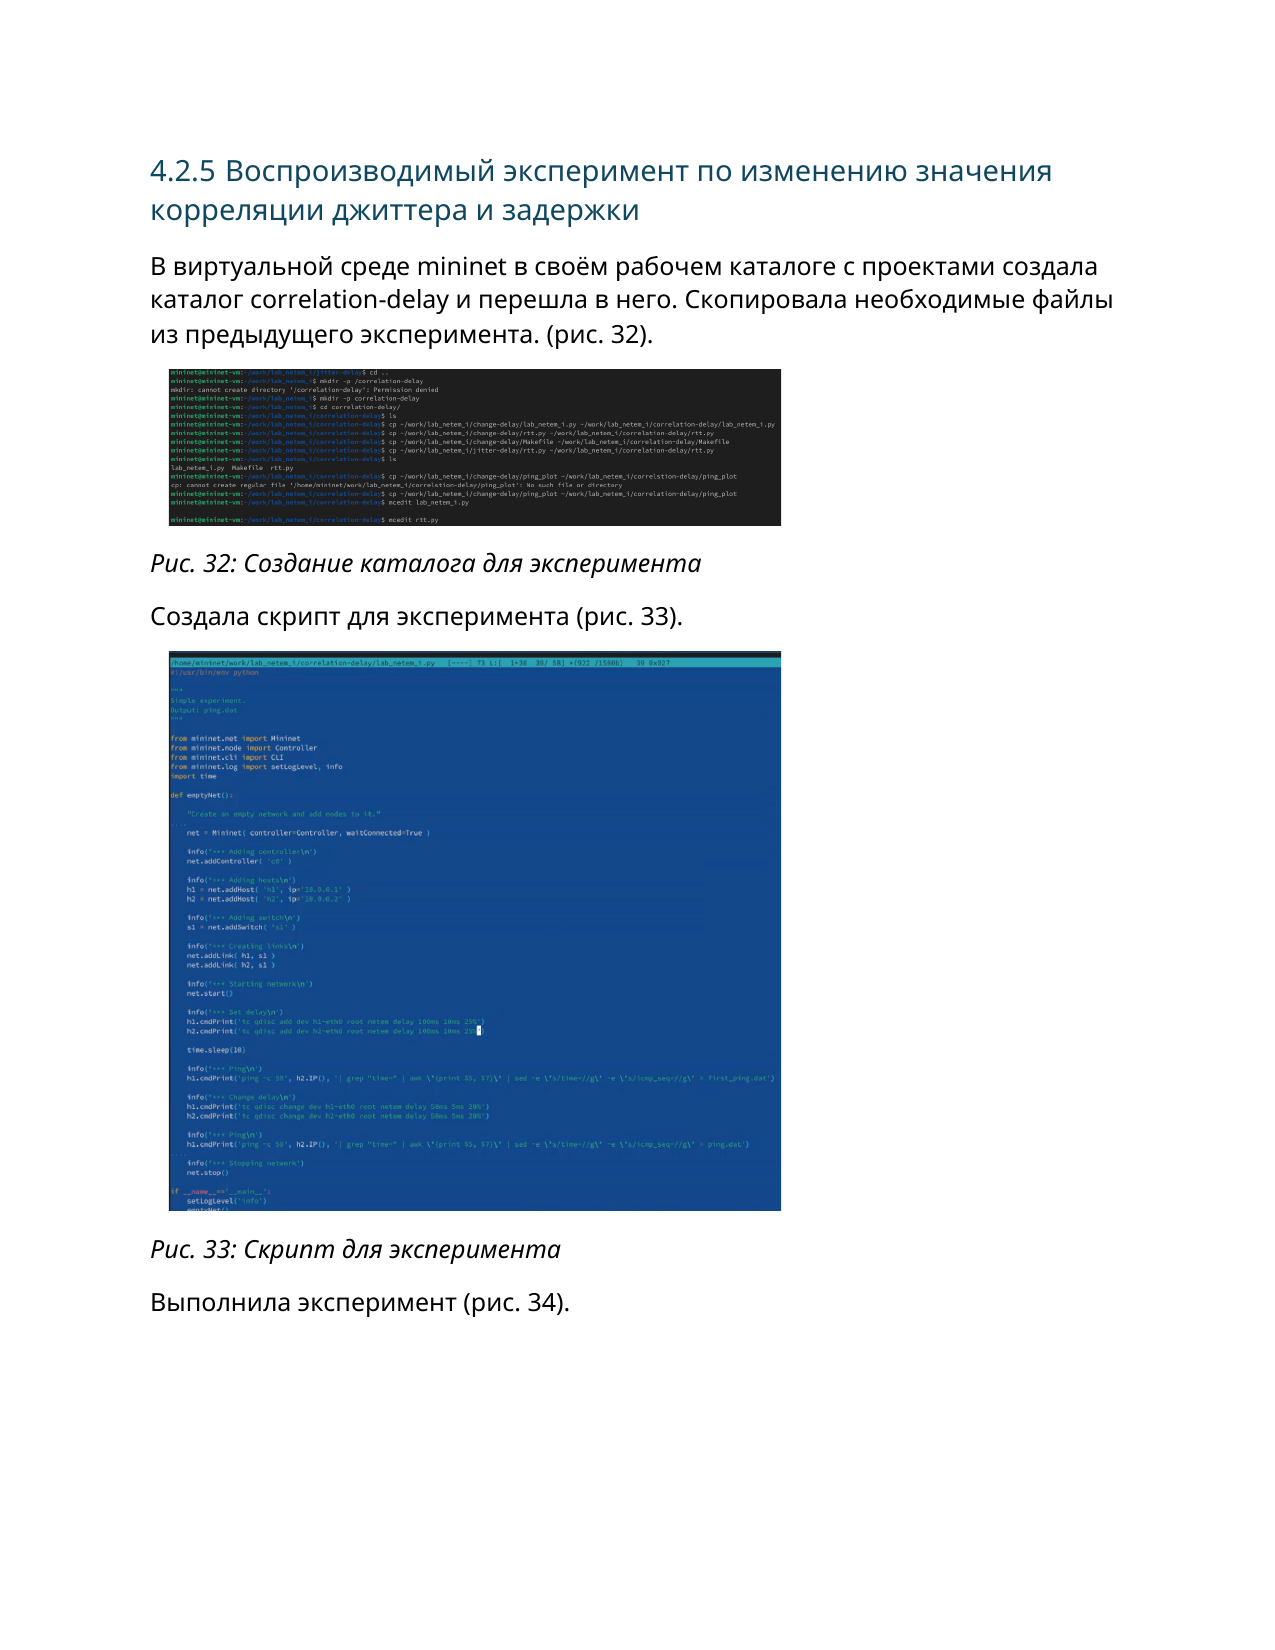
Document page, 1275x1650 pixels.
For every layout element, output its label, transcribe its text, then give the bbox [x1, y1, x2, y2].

subtitle 4.2.5 Воспроизводимый эксперимент по изменению значения корреляции джиттера и задержки [150, 150, 1125, 229]
text Выполнила эксперимент (рис. 34). [150, 1284, 1125, 1318]
picture [168, 651, 782, 1211]
text Рис. 33: Скрипт для эксперимента [150, 1232, 1125, 1266]
text В виртуальной среде mininet в своём рабочем каталоге с проектами создала каталог correlation-delay и перешла в него. Скопировала необходимые файлы из предыдущего эксперимента. (рис. 32). [150, 248, 1125, 350]
text Создала скрипт для эксперимента (рис. 33). [150, 599, 1125, 633]
picture [168, 369, 782, 526]
text Рис. 32: Создание каталога для эксперимента [150, 546, 1125, 580]
